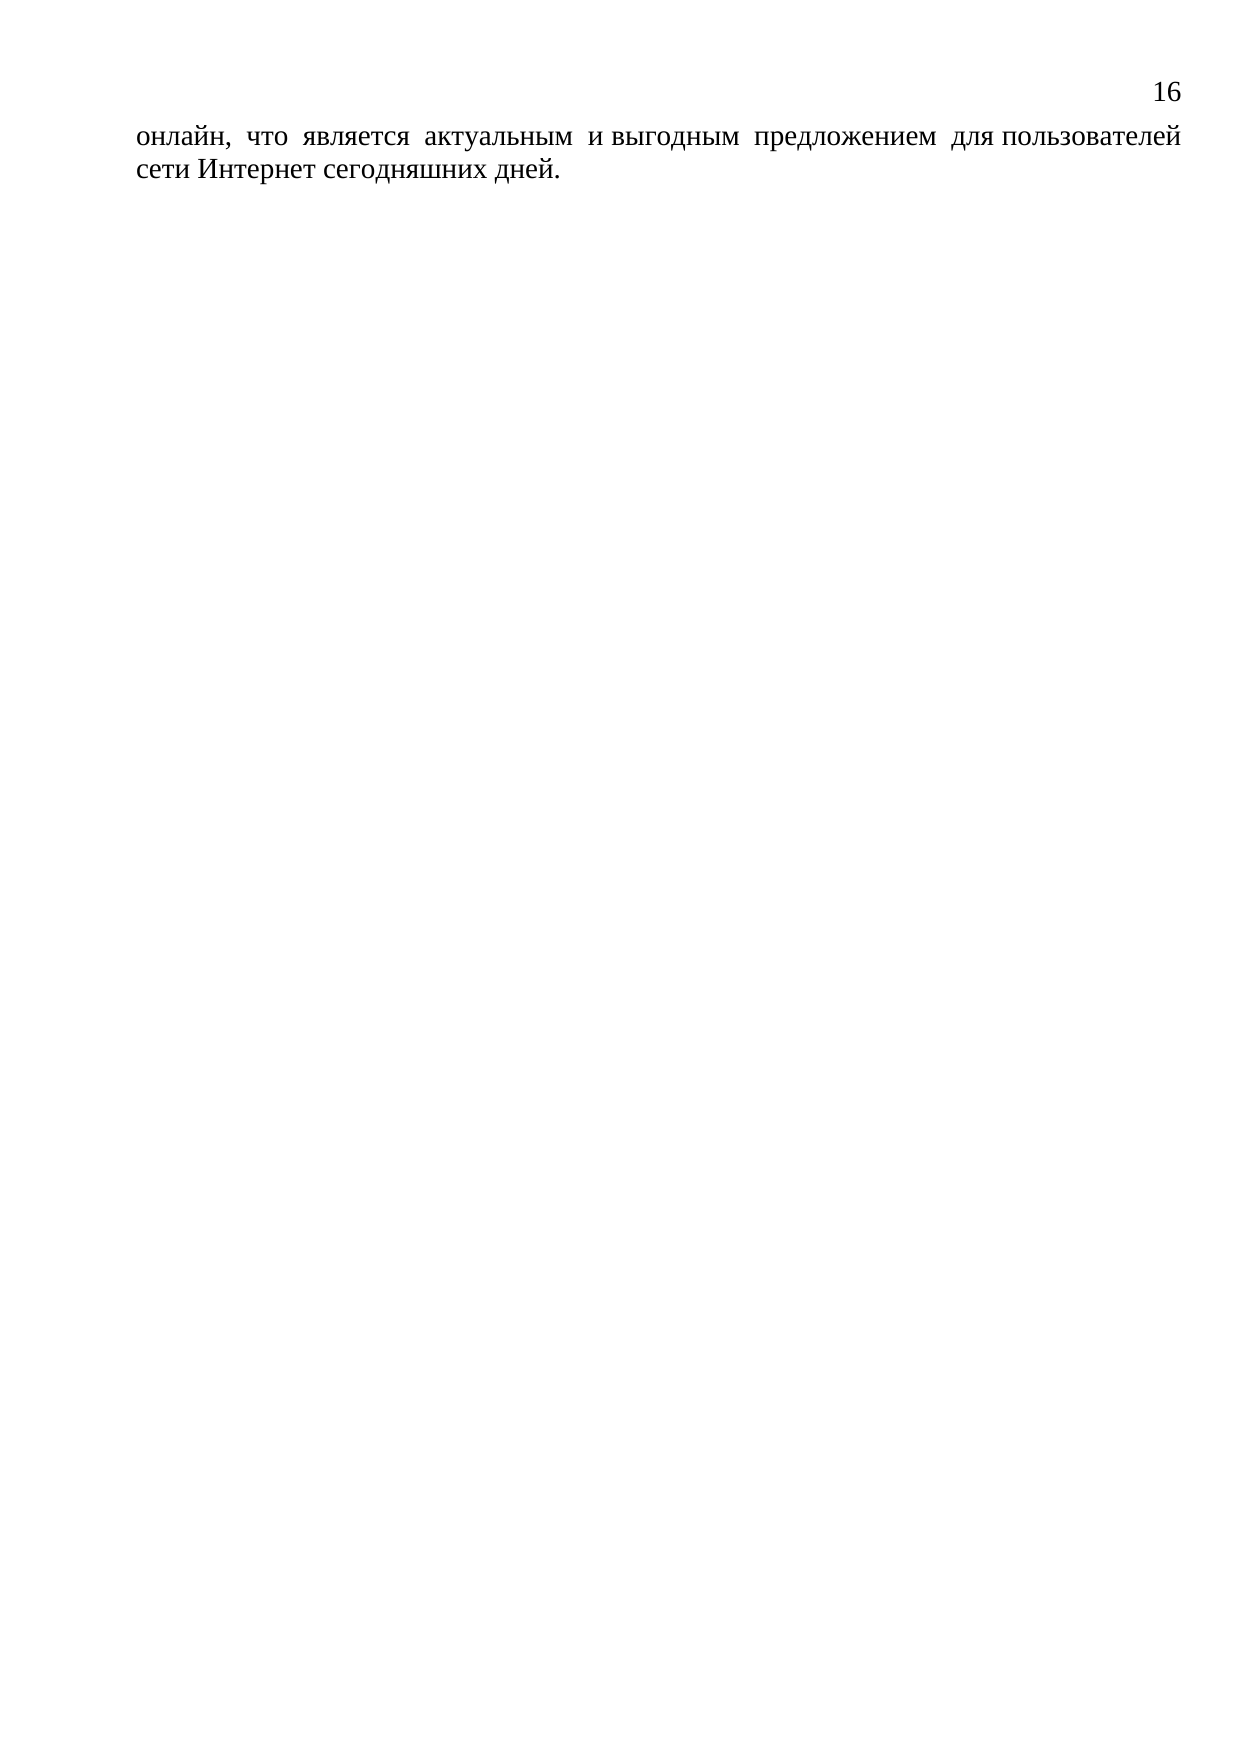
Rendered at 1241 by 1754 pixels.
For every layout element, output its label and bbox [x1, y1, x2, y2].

text [136, 118, 1181, 185]
